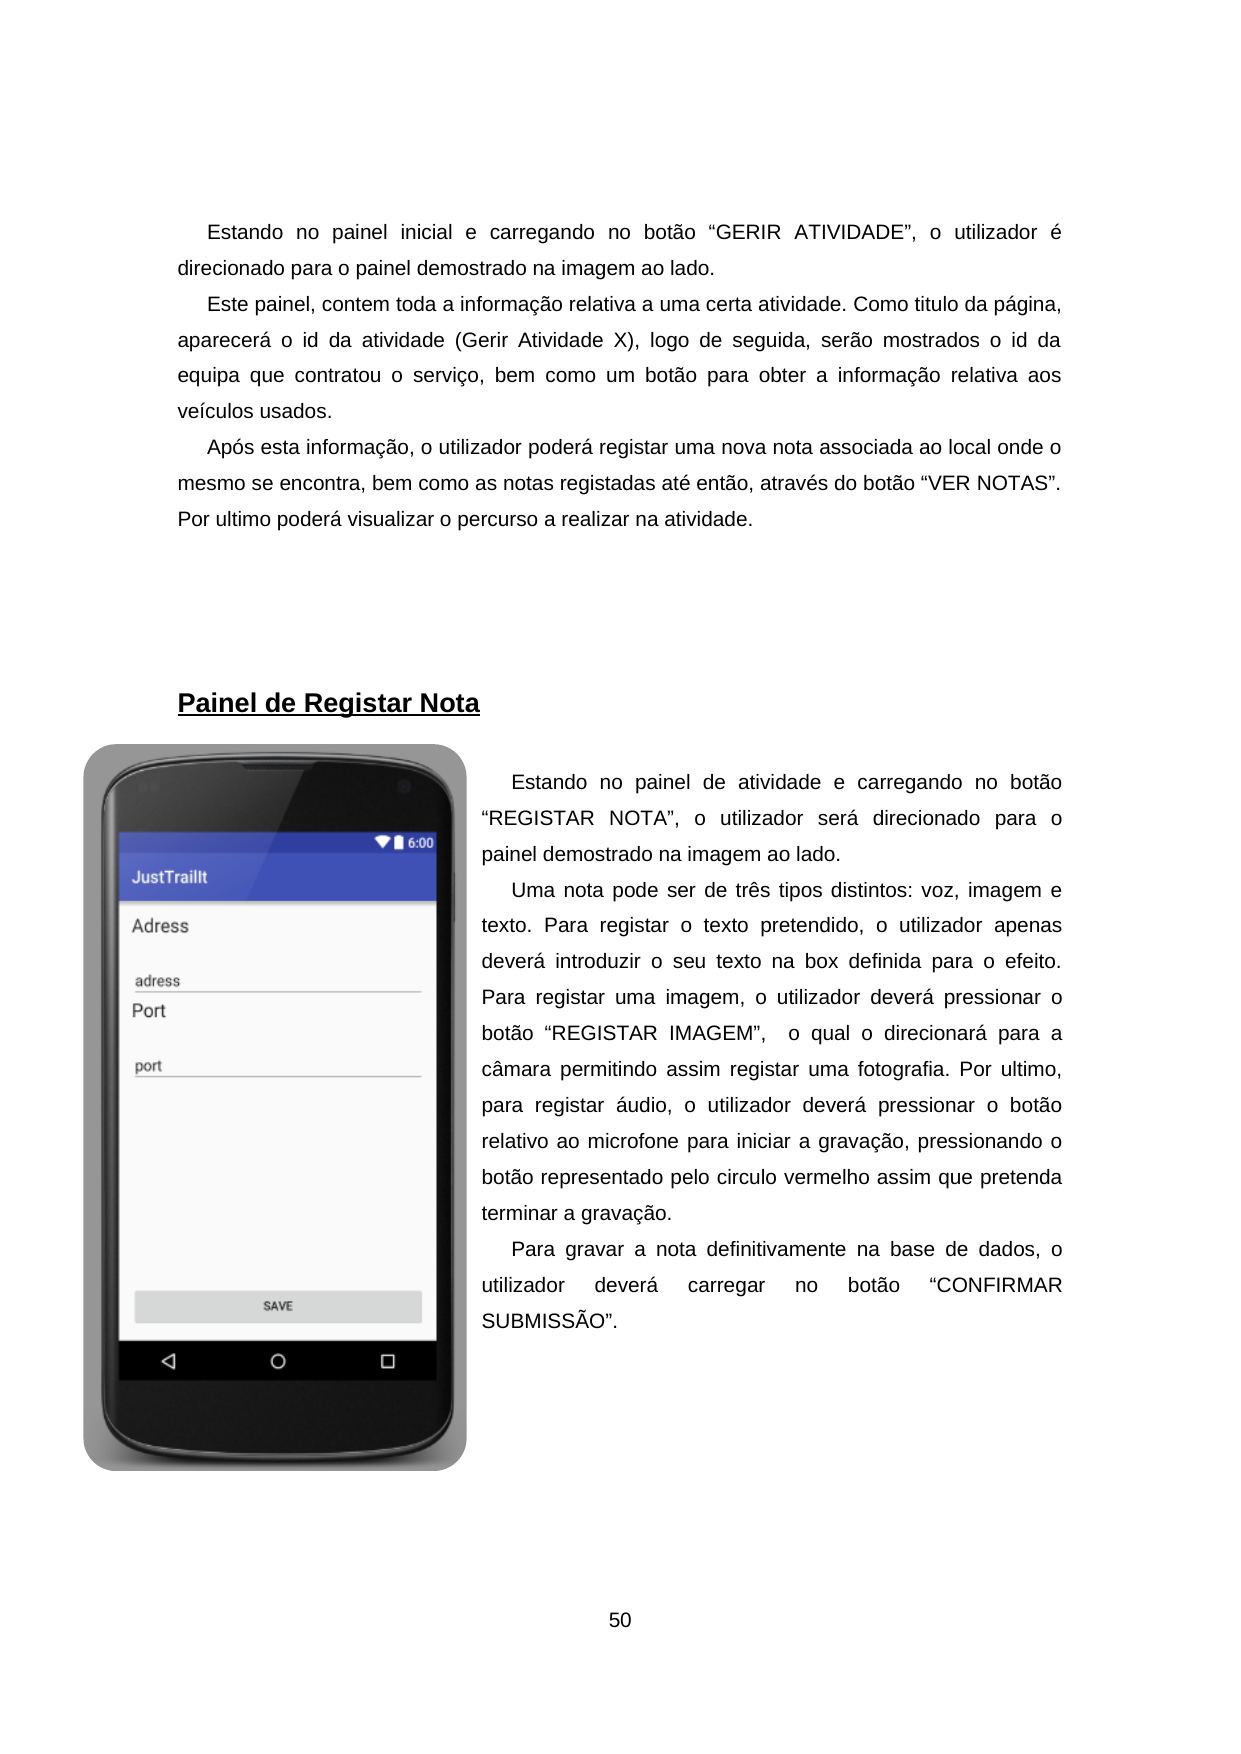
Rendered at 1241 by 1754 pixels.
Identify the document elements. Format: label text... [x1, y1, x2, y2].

text Após esta informação, o utilizador poderá registar uma nova nota associada ao local onde o mesmo se encontra, bem como as notas registadas até então, através do botão “VER NOTAS”. Por ultimo poderá visualizar o percurso a realizar na atividade. [177, 435, 1063, 531]
text Para gravar a nota definitivamente na base de dados, o utilizador deverá carregar no botão “CONFIRMAR SUBMISSÃO”. [467, 1237, 1063, 1333]
text Estando no painel de atividade e carregando no botão “REGISTAR NOTA”, o utilizador será direcionado para o painel demostrado na imagem ao lado. [466, 769, 1063, 865]
text Painel de Registar Nota [177, 687, 1063, 718]
text Este painel, contem toda a informação relativa a uma certa atividade. Como titulo da página, aparecerá o id da atividade (Gerir Atividade X), logo de seguida, serão mostrados o id da equipa que contratou o serviço, bem como um botão para obter a informação relativa aos veículos usados. [177, 291, 1063, 423]
picture [83, 744, 467, 1471]
text Uma nota pode ser de três tipos distintos: voz, imagem e texto. Para registar o texto pretendido, o utilizador apenas deverá introduzir o seu texto na box definida para o efeito. Para registar uma imagem, o utilizador deverá pressionar o botão “REGISTAR IMAGEM”, o qual o direcionará para a câmara permitindo assim registar uma fotografia. Por ultimo, para registar áudio, o utilizador deverá pressionar o botão relativo ao microfone para iniciar a gravação, pressionando o botão representado pelo circulo vermelho assim que pretenda terminar a gravação. [467, 877, 1063, 1225]
text Estando no painel inicial e carregando no botão “GERIR ATIVIDADE”, o utilizador é direcionado para o painel demostrado na imagem ao lado. [177, 219, 1063, 279]
